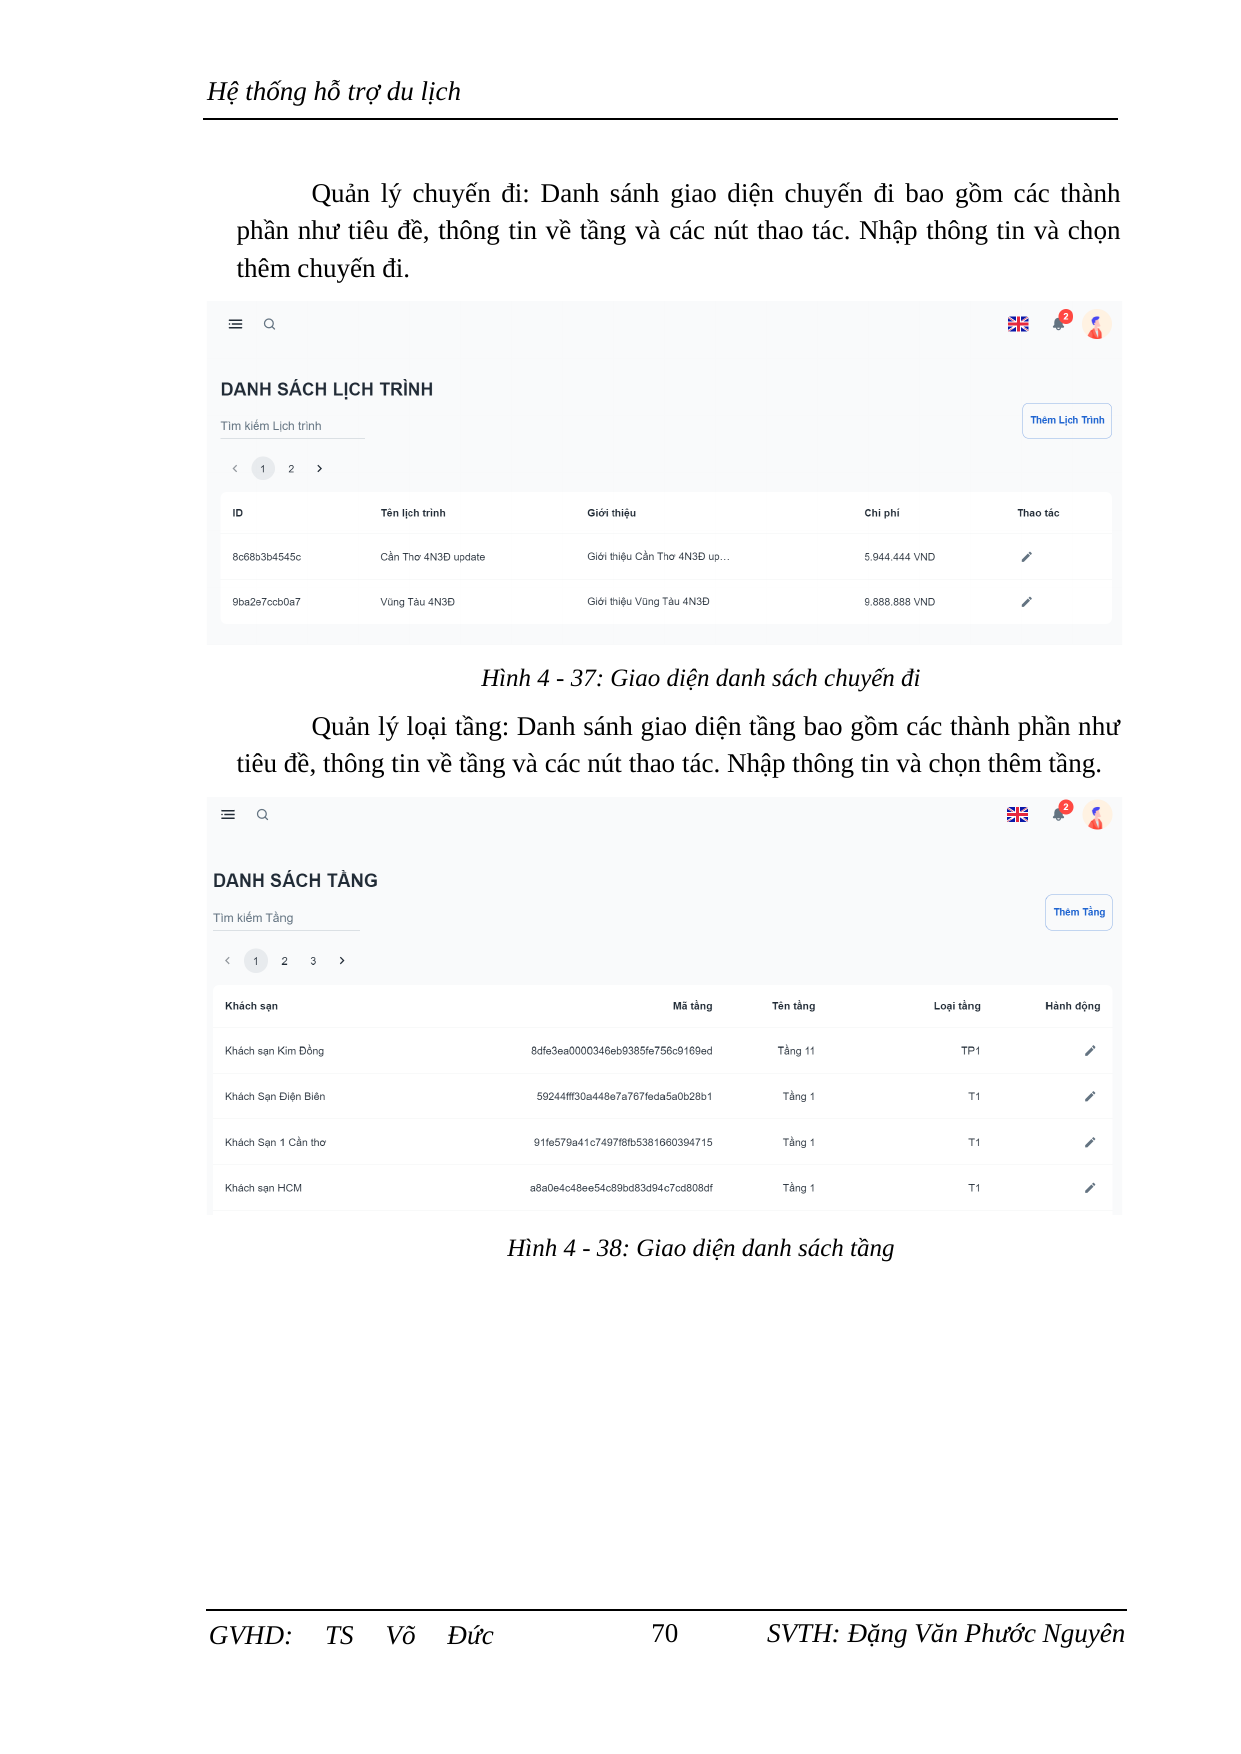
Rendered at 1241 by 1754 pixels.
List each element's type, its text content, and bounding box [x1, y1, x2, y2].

text Hình 4 - 38: Giao diện danh sách tầng [207, 1233, 1122, 1262]
text Hình 4 - 37: Giao diện danh sách chuyến đi [207, 663, 1122, 692]
picture [206, 301, 1123, 645]
picture [206, 797, 1123, 1215]
text Quản lý loại tầng: Danh sánh giao diện tầng bao gồm các thành phần như tiêu đề, thông tin về tầng và các nút thao tác. Nhập thông tin và chọn thêm tầng. [236, 710, 1122, 779]
text Quản lý chuyến đi: Danh sánh giao diện chuyến đi bao gồm các thành phần như tiêu đề, thông tin về tầng và các nút thao tác. Nhập thông tin và chọn thêm chuyến đi. [236, 177, 1122, 283]
